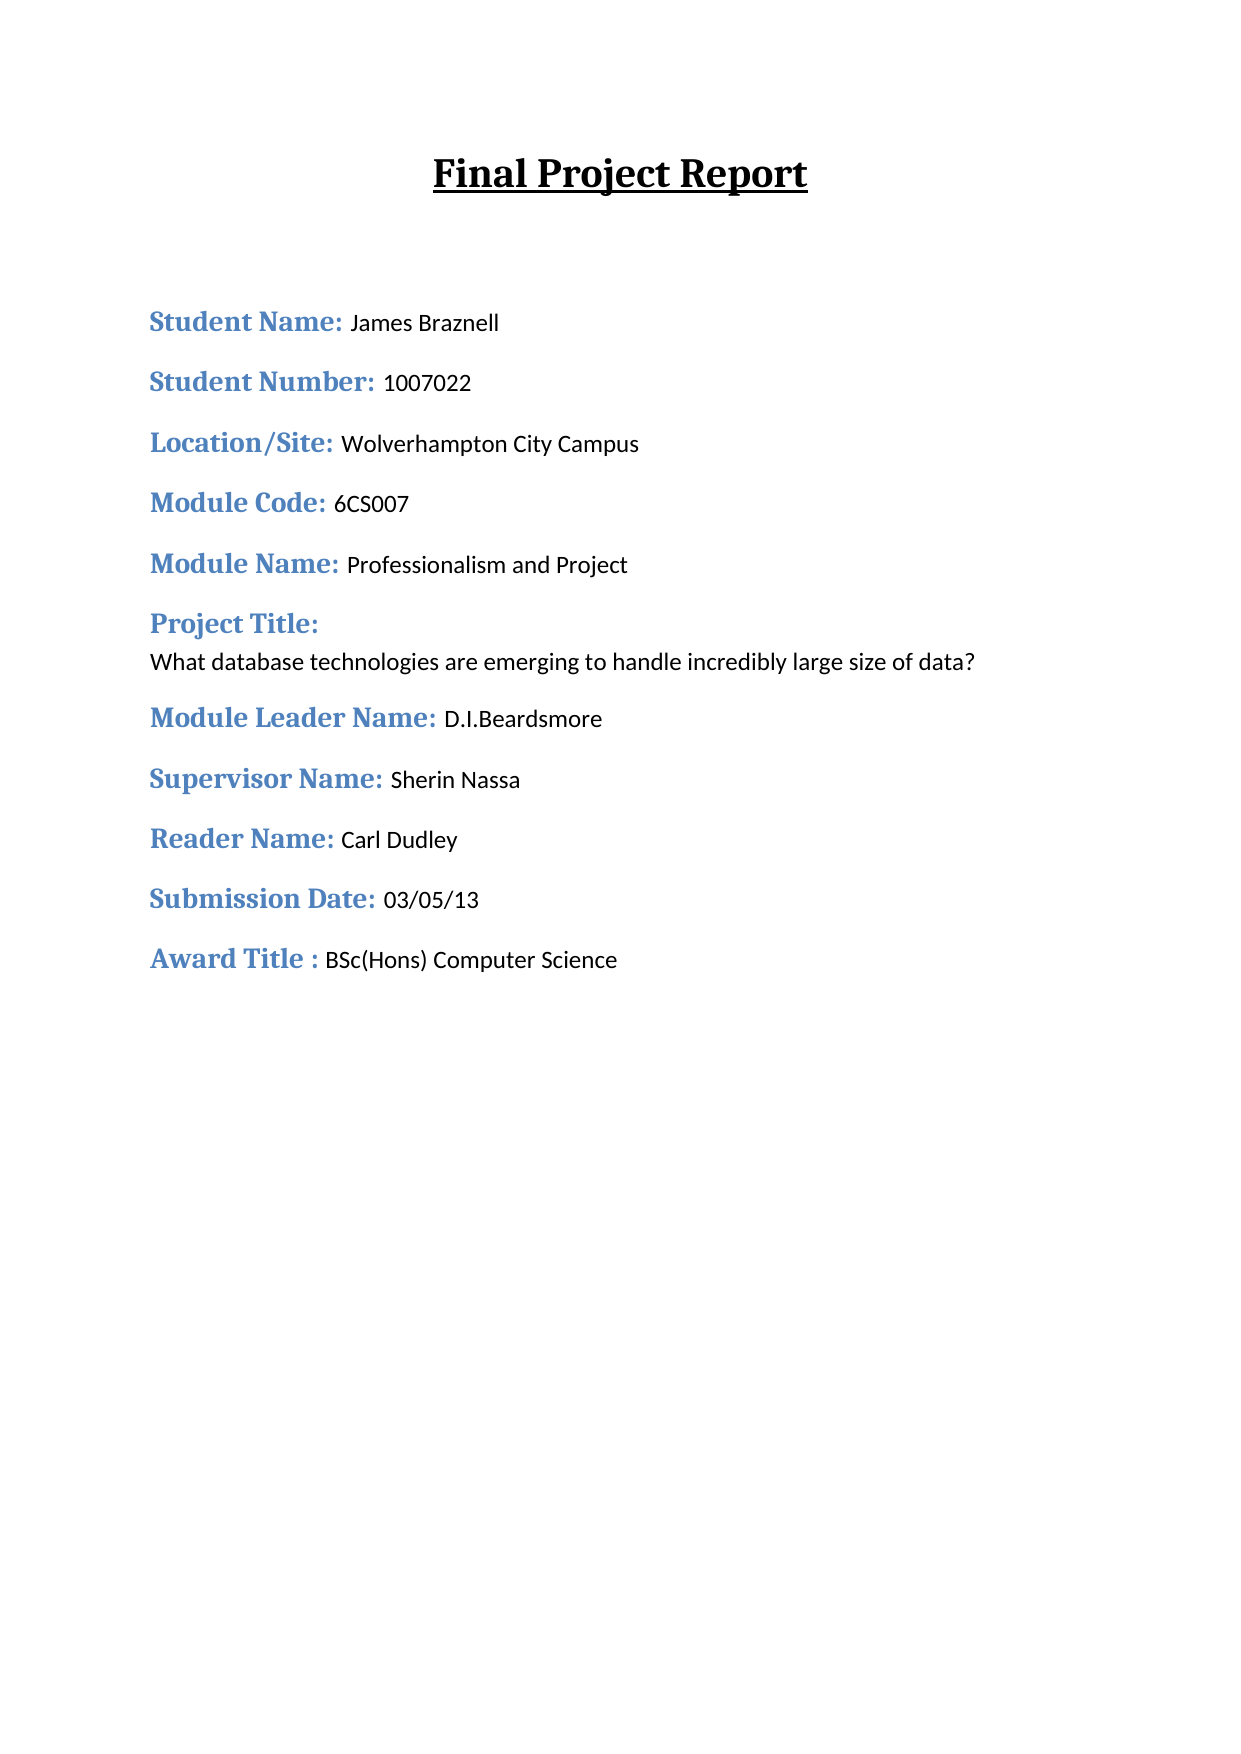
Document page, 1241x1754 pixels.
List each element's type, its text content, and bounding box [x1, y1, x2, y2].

text Final Project Report [150, 150, 1090, 198]
text Reader Name: Carl Dudley [150, 822, 1090, 856]
subtitle Project Title: [150, 607, 1090, 641]
text Module Name: Professionalism and Project [150, 547, 1090, 580]
text Module Code: 6CS007 [150, 486, 1090, 520]
text Location/Site: Wolverhampton City Campus [150, 426, 1090, 459]
text Student Number: 1007022 [150, 366, 1090, 399]
text Submission Date: 03/05/13 [150, 882, 1090, 915]
text Student Name: James Braznell [150, 305, 1090, 339]
text Module Leader Name: D.I.Beardsmore [150, 702, 1090, 735]
subtitle Award Title : BSc(Hons) Computer Science [150, 942, 1090, 976]
text What database technologies are emerging to handle incredibly large size of data? [150, 646, 1090, 676]
text Supervisor Name: Sherin Nassa [150, 762, 1090, 796]
